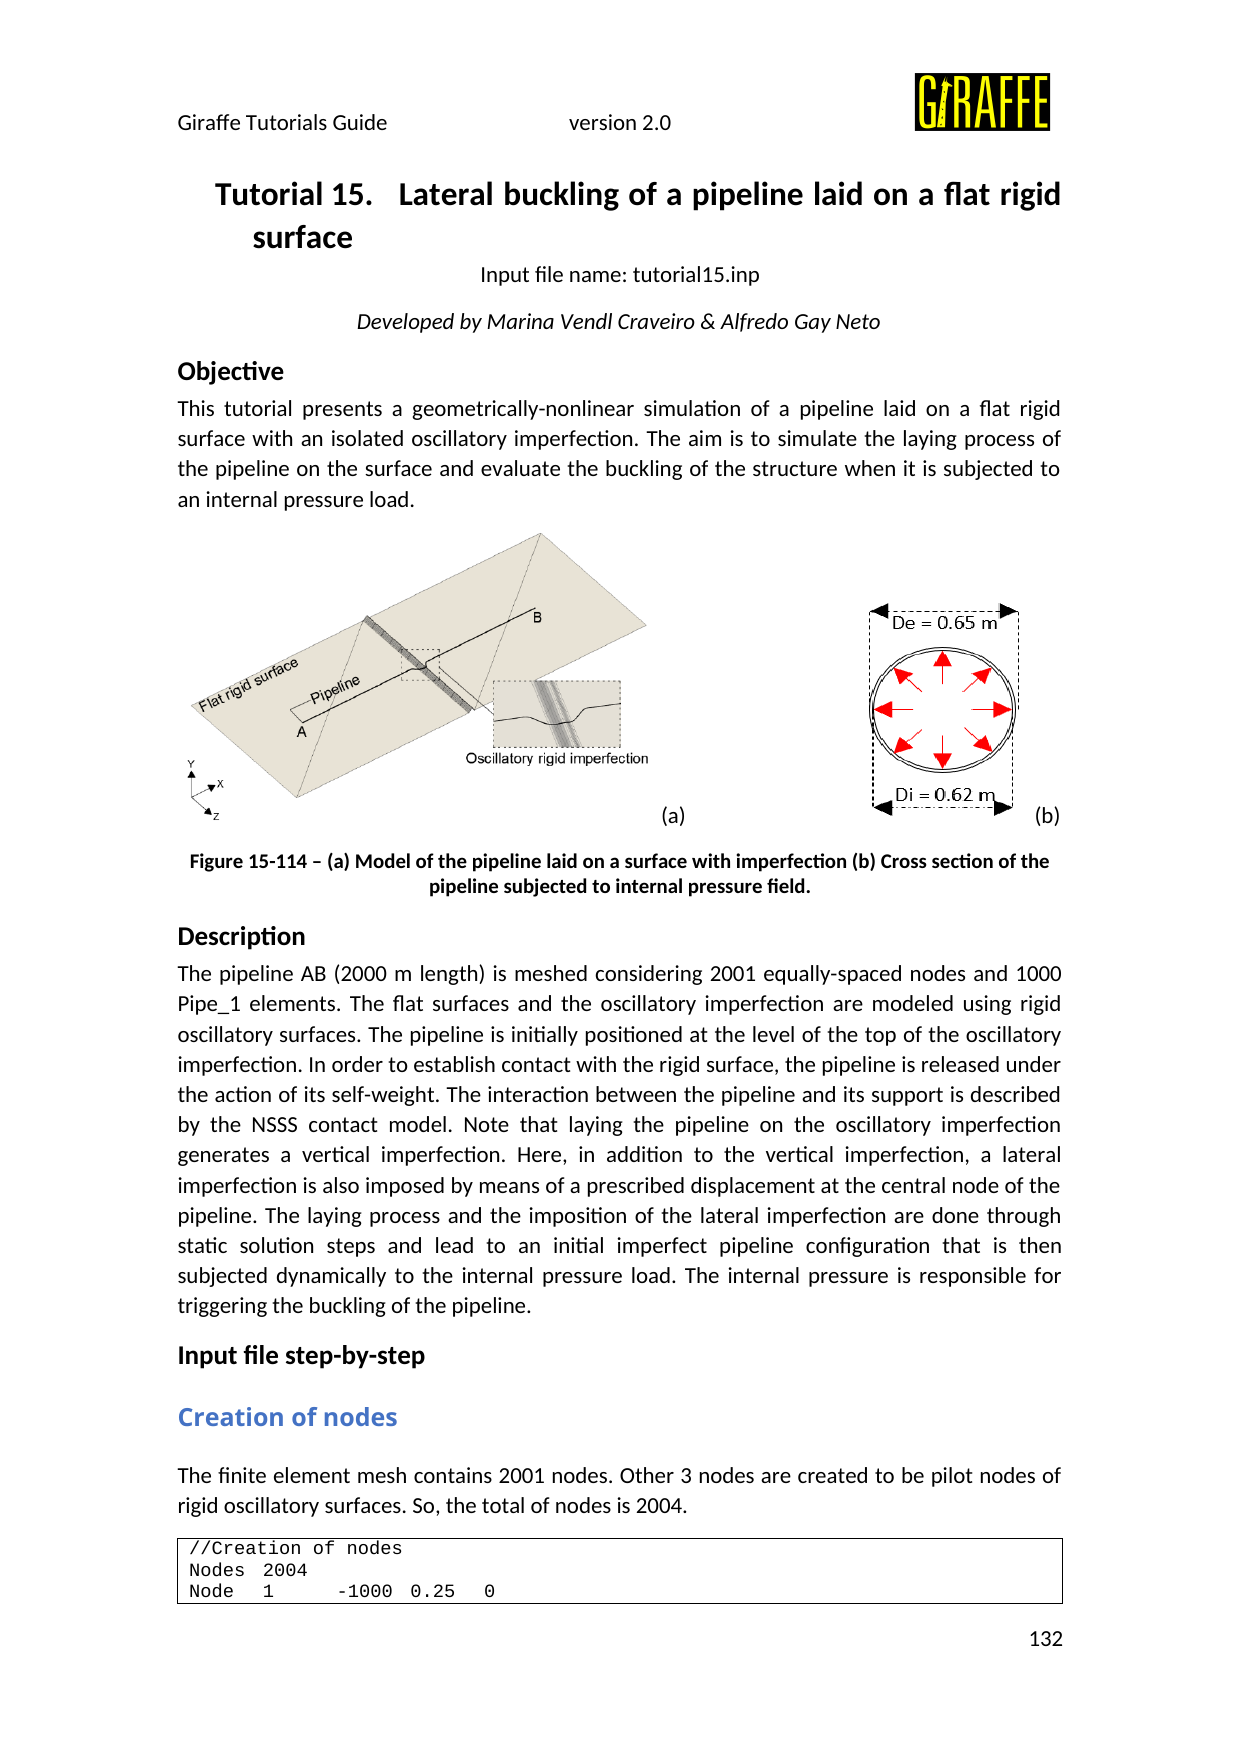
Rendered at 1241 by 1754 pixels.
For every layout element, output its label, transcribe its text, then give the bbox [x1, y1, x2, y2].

subtitle Creation of nodes [177, 1399, 1063, 1433]
subtitle Objective [177, 354, 1063, 387]
text Input file name: tutorial15.inp [177, 261, 1063, 288]
subtitle Input file step-by-step [177, 1338, 1063, 1372]
text This tutorial presents a geometrically-nonlinear simulation of a pipeline laid on a flat rigid surface with an isolated oscillatory imperfection. The aim is to simulate the laying process of the pipeline on the surface and evaluate the buckling of the structure when it is subjected to an internal pressure load. [177, 394, 1063, 513]
text The pipeline AB (2000 m length) is meshed considering 2001 equally-spaced nodes and 1000 Pipe_1 elements. The flat surfaces and the oscillatory imperfection are modeled using rigid oscillatory surfaces. The pipeline is initially positioned at the level of the top of the oscillatory imperfection. In order to establish contact with the rigid surface, the pipeline is released under the action of its self-weight. The interaction between the pipeline and its support is described by the NSSS contact model. Note that laying the pipeline on the oscillatory imperfection generates a vertical imperfection. Here, in addition to the vertical imperfection, a lateral imperfection is also imposed by means of a prescribed displacement at the central node of the pipeline. The laying process and the imposition of the lateral imperfection are done through static solution steps and lead to an initial imperfect pipeline configuration that is then subjected dynamically to the internal pressure load. The internal pressure is responsible for triggering the buckling of the pipeline. [177, 959, 1063, 1320]
text The finite element mesh contains 2001 nodes. Other 3 nodes are created to be pilot nodes of rigid oscillatory surfaces. So, the total of nodes is 2004. [177, 1461, 1063, 1519]
text Developed by Marina Vendl Craveiro & Alfredo Gay Neto [177, 307, 1063, 335]
picture [856, 591, 1035, 824]
subtitle Lateral buckling of a pipeline laid on a flat rigid surface [215, 173, 1063, 257]
picture [177, 531, 656, 824]
subtitle Description [177, 919, 1063, 953]
picture [914, 73, 1051, 131]
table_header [178, 1539, 1062, 1603]
